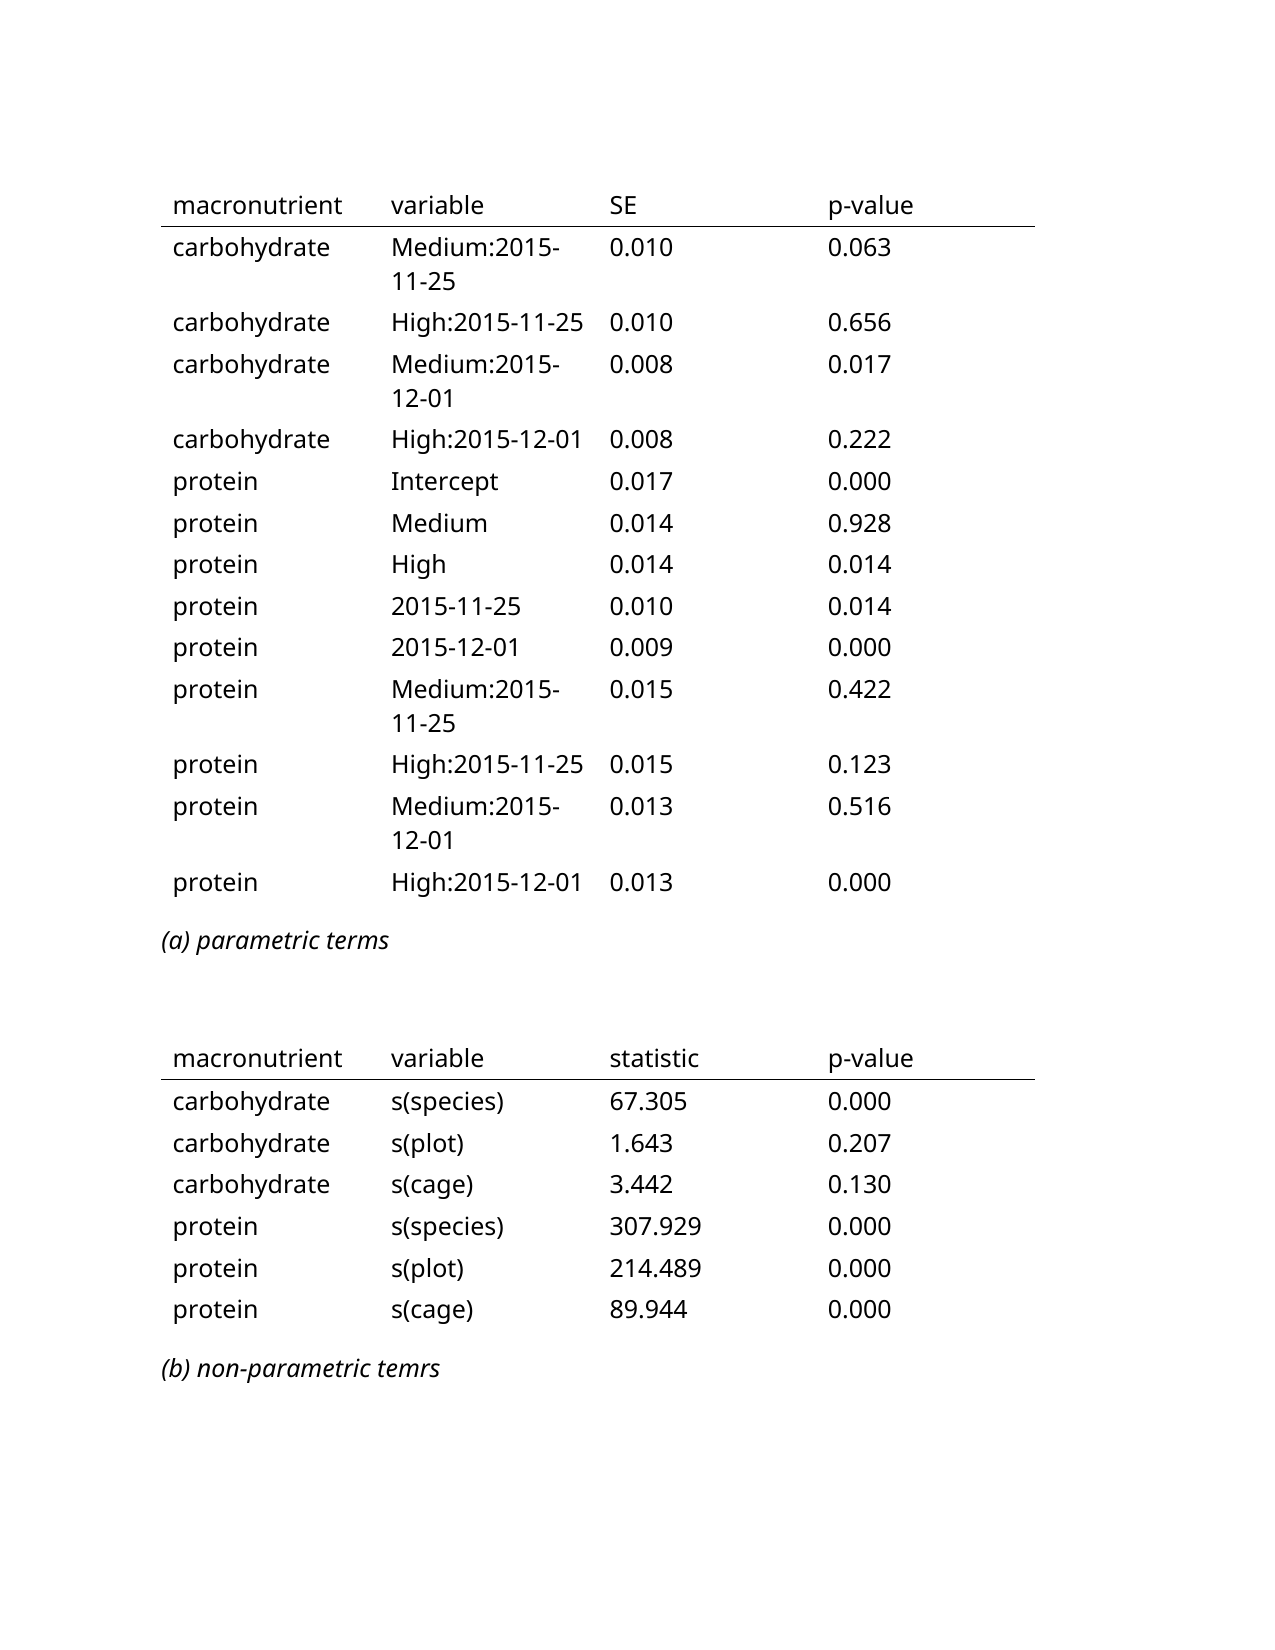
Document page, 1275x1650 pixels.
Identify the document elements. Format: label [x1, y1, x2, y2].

table_header [139, 970, 1094, 1397]
table_header [139, 184, 1094, 970]
